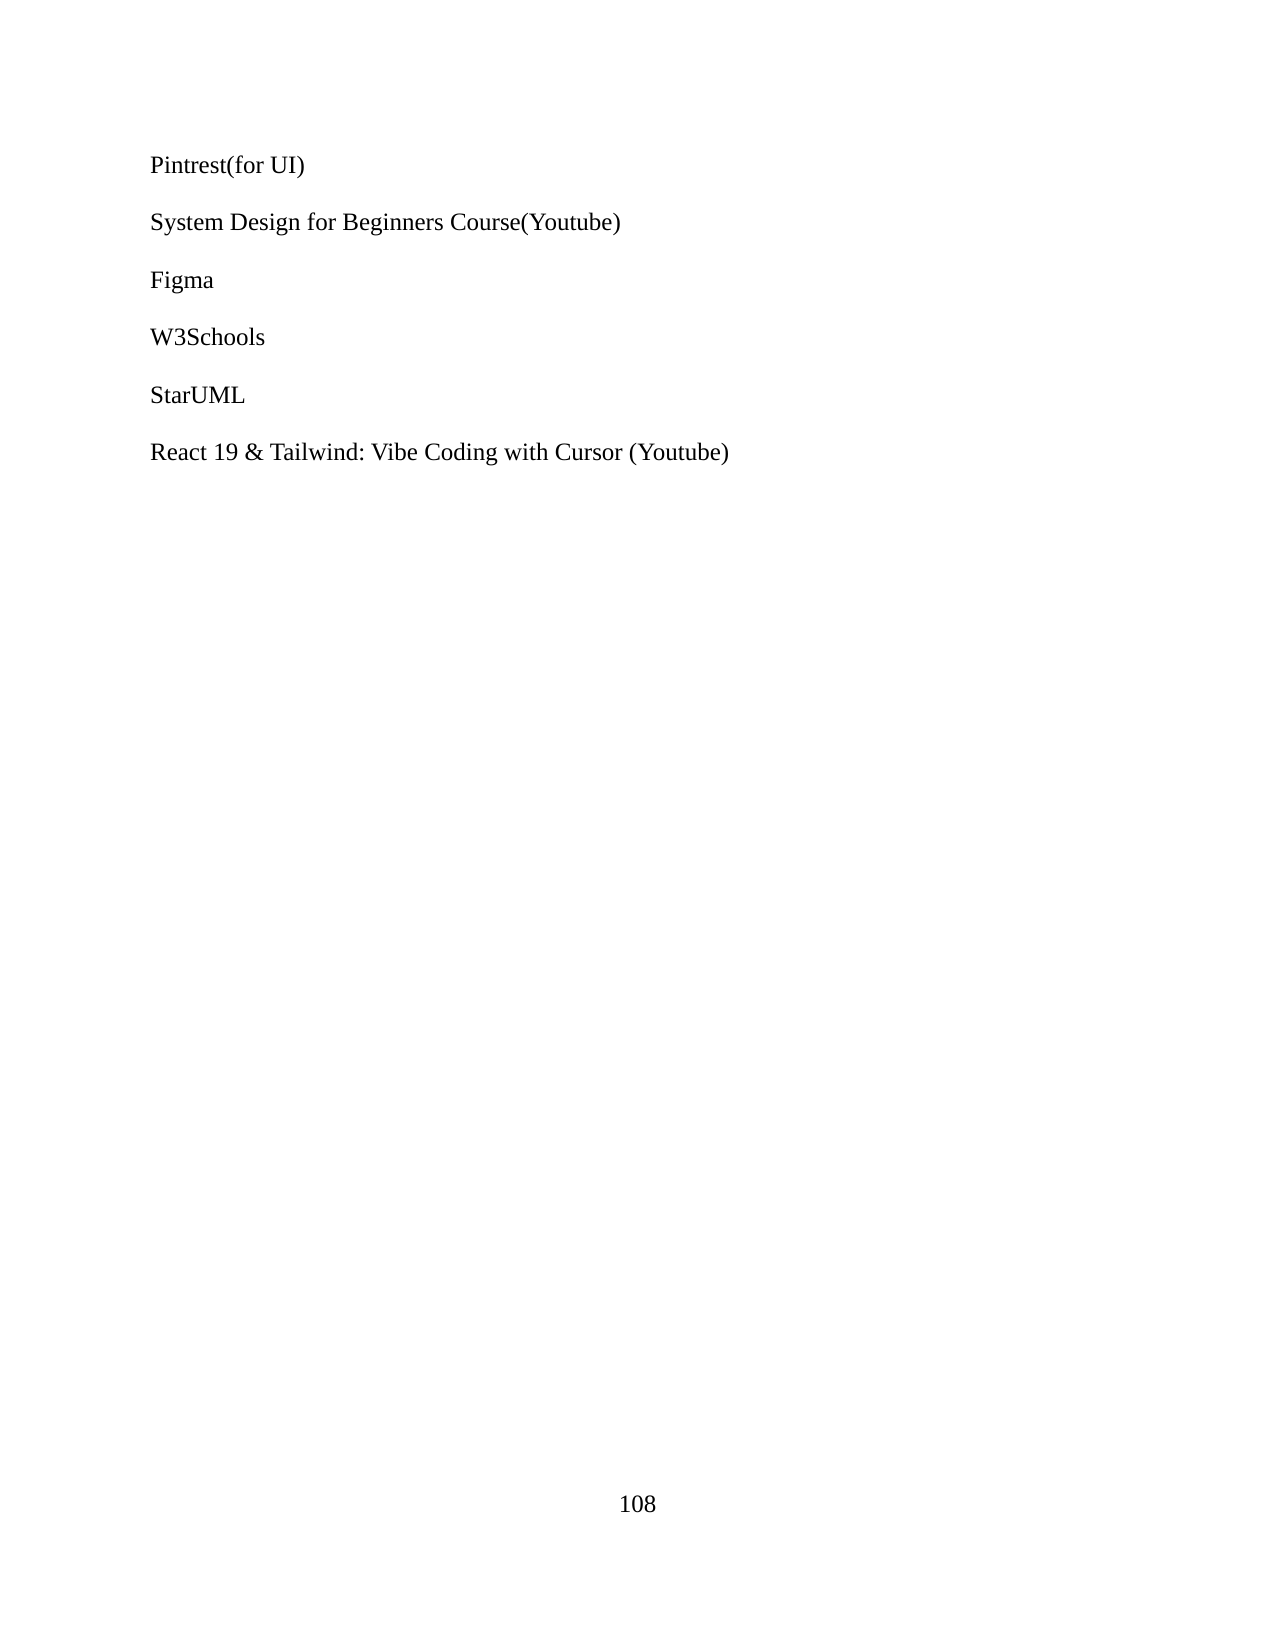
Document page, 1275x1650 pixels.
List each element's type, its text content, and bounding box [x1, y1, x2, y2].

text System Design for Beginners Course(Youtube) [150, 207, 1125, 236]
text W3Schools [150, 322, 1125, 351]
text StarUML [150, 380, 1125, 409]
text React 19 & Tailwind: Vibe Coding with Cursor (Youtube) [150, 437, 1125, 466]
text Pintrest(for UI) [150, 150, 1125, 179]
text Figma [150, 265, 1125, 294]
